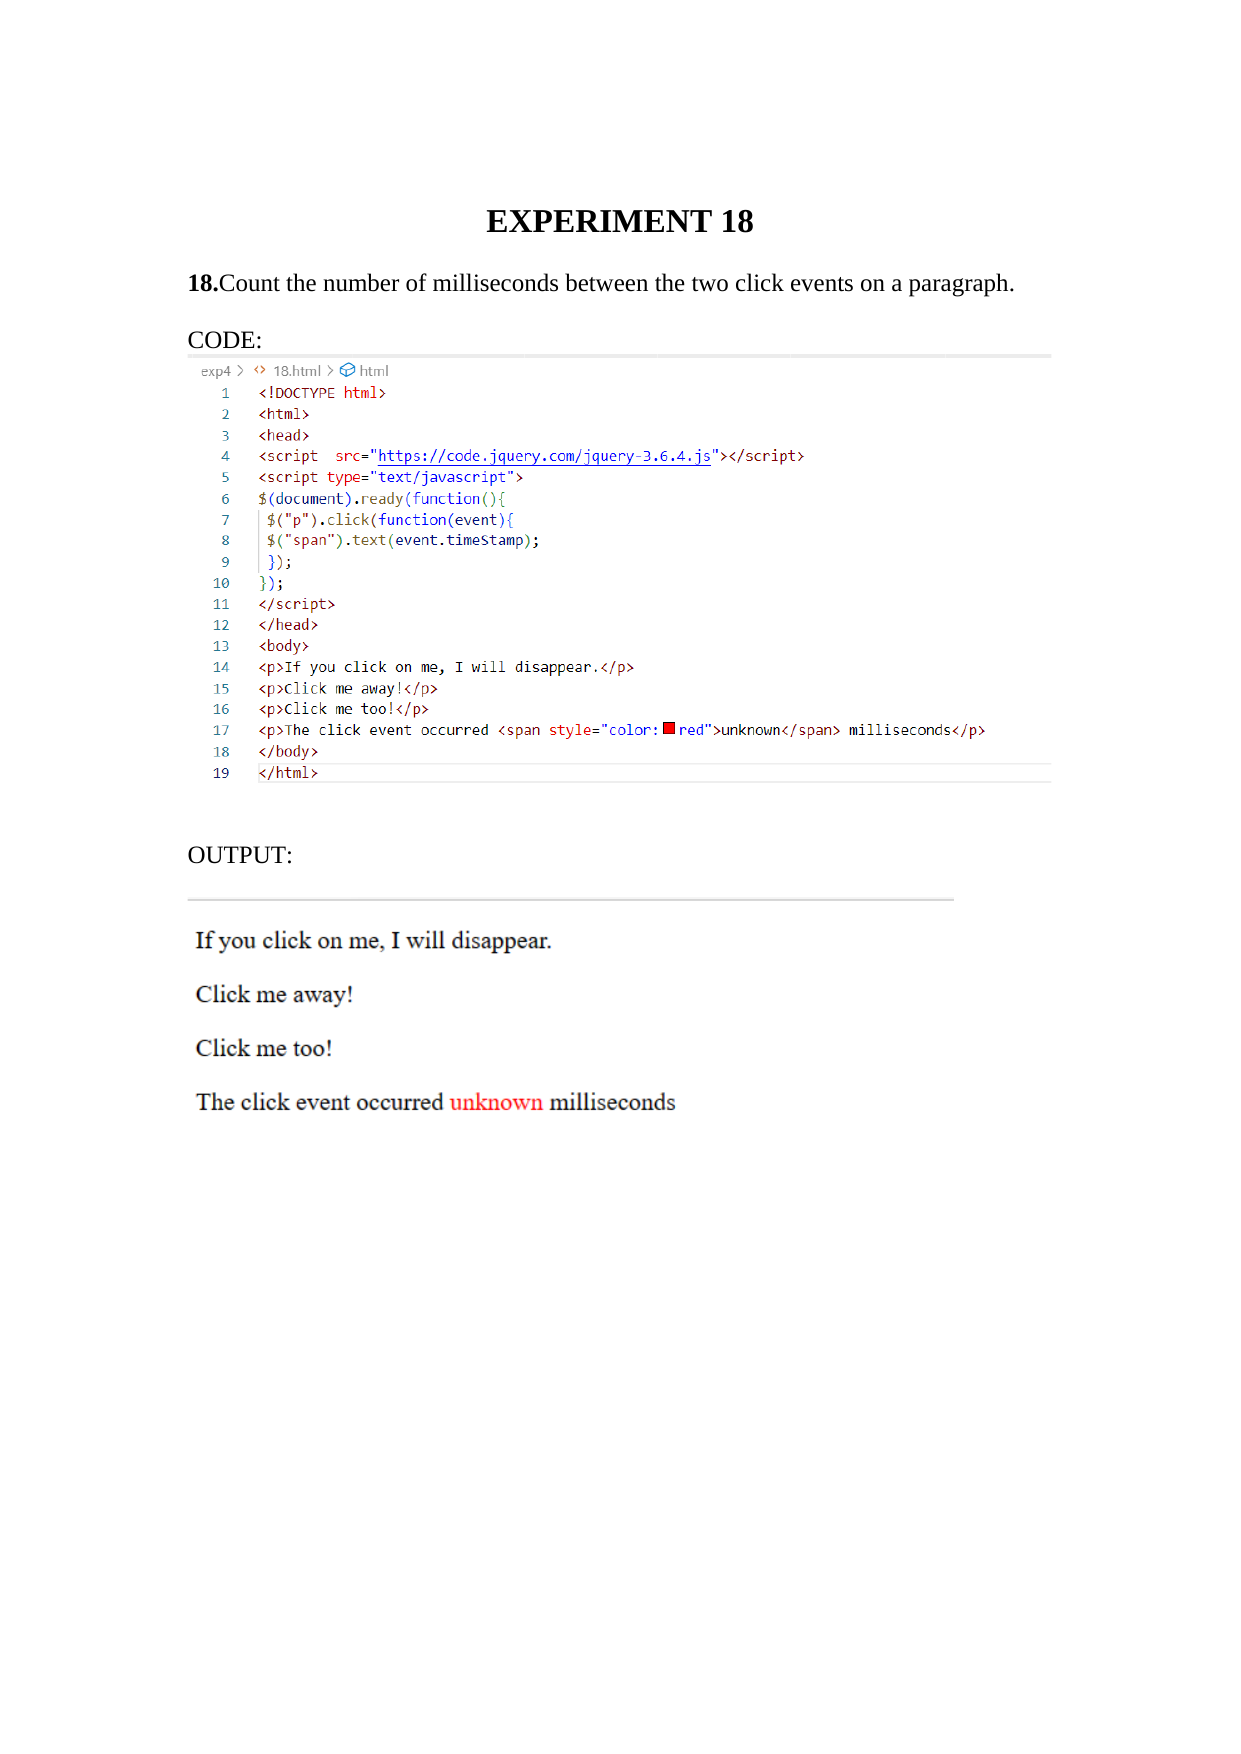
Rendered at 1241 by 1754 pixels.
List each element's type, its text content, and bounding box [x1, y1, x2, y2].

picture [187, 897, 954, 1253]
text 18.Count the number of milliseconds between the two click events on a paragraph. [187, 268, 1053, 297]
text CODE: [187, 325, 1053, 354]
text OUTPUT: [187, 840, 1053, 869]
picture [187, 354, 1052, 812]
text EXPERIMENT 18 [187, 201, 1053, 239]
